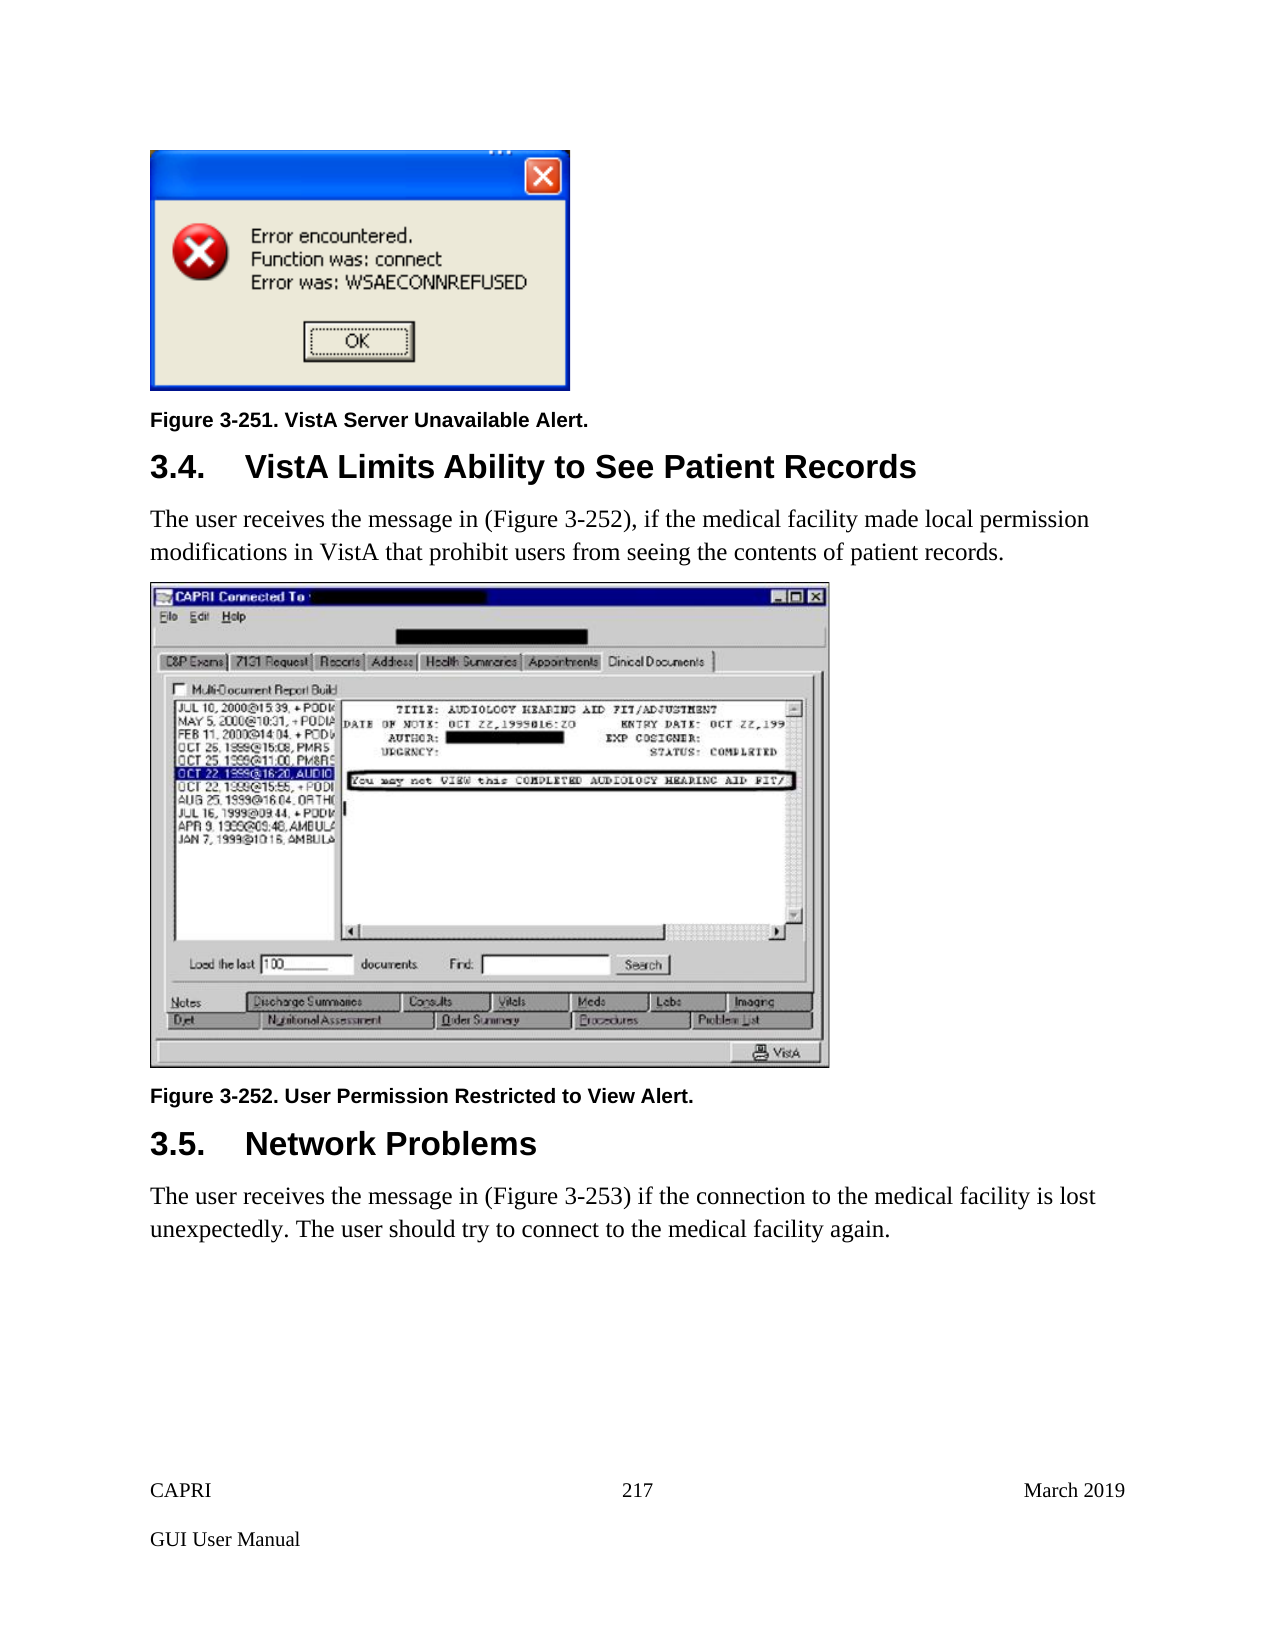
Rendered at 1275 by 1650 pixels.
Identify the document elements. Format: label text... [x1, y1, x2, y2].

text Figure 3-4. User Permission Restricted to View Alert. [150, 1084, 1125, 1108]
text The user receives the message in (Figure 3-5) if the connection to the medical facility is lost unexpectedly. The user should try to connect to the medical facility again. [150, 1181, 1125, 1243]
picture [150, 150, 571, 391]
subtitle VistA Limits Ability to See Patient Records [150, 447, 1125, 486]
text Figure 3-3. VistA Server Unavailable Alert. [150, 407, 1125, 431]
subtitle Network Problems [150, 1124, 1125, 1163]
picture [150, 582, 830, 1068]
text The user receives the message in (Figure 3-4), if the medical facility made local permission modifications in VistA that prohibit users from seeing the contents of patient records. [150, 504, 1125, 566]
